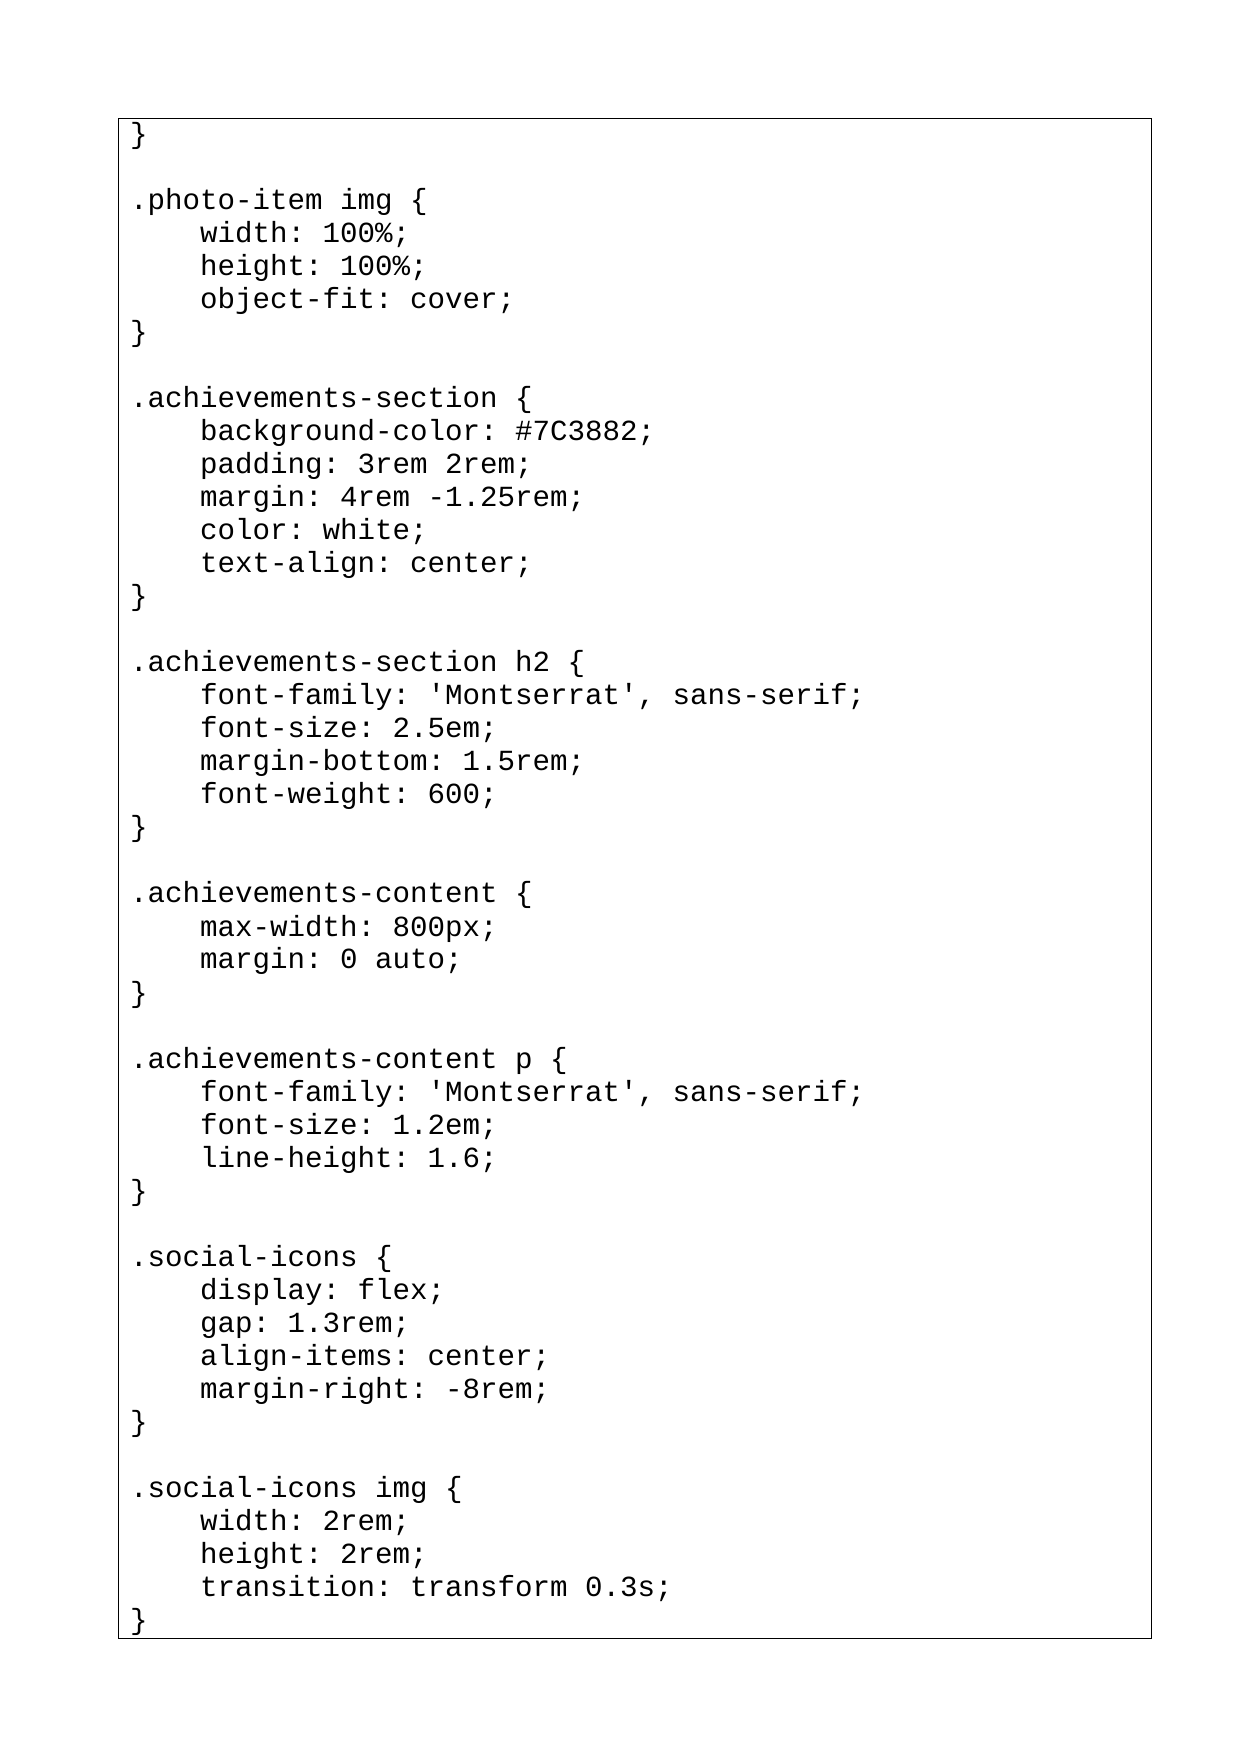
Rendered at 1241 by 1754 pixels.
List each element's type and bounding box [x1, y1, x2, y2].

table_header [119, 119, 1151, 1638]
